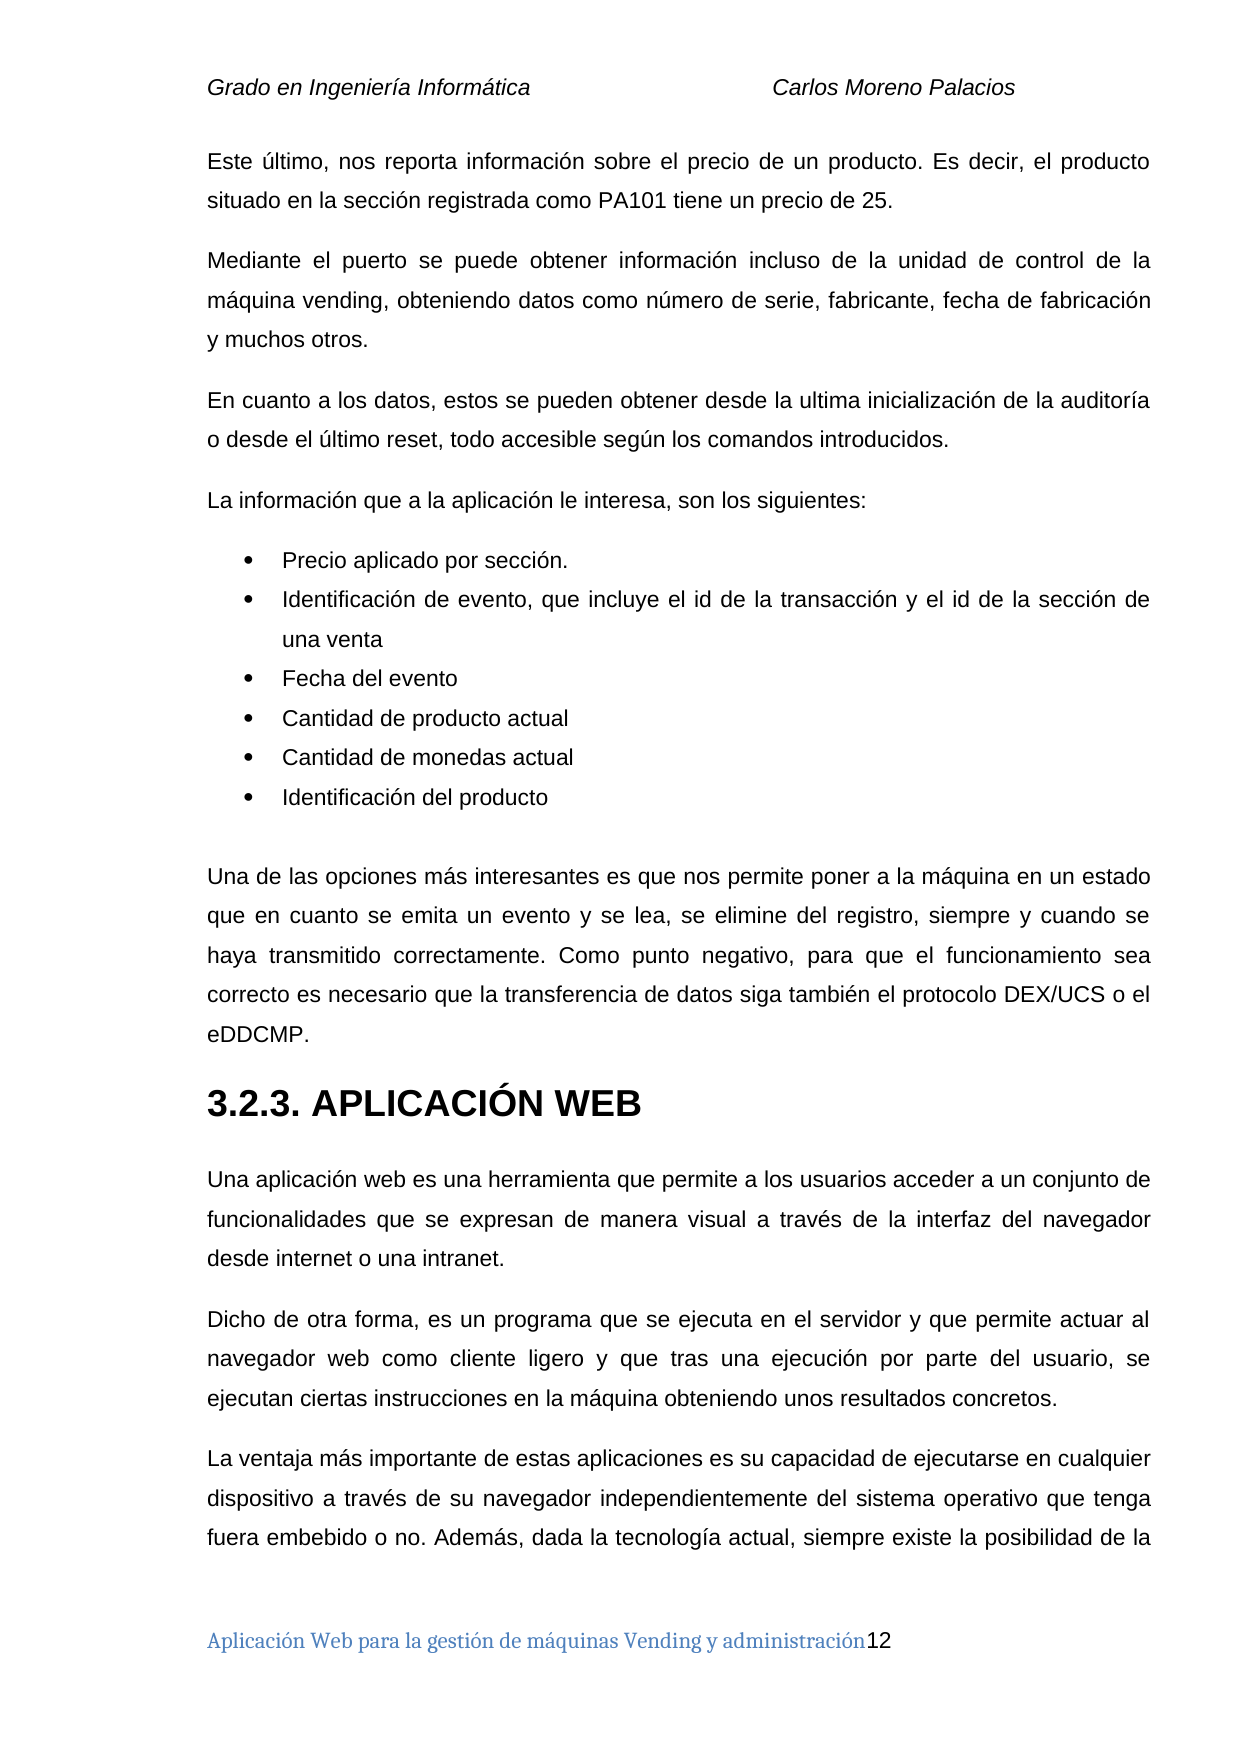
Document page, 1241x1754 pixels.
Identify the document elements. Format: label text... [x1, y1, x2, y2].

text Este último, nos reporta información sobre el precio de un producto. Es decir, el producto situado en la sección registrada como PA101 tiene un precio de 25. [207, 148, 1152, 213]
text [207, 1445, 1152, 1550]
text Dicho de otra forma, es un programa que se ejecuta en el servidor y que permite actuar al navegador web como cliente ligero y que tras una ejecución por parte del usuario, se ejecutan ciertas instrucciones en la máquina obteniendo unos resultados concretos. [207, 1306, 1152, 1411]
list Una de las opciones más interesantes es que nos permite poner a la máquina en un estado que en cuanto se emita un evento y se lea, se elimine del registro, siempre y cuando se haya transmitido correctamente. Como punto negativo, para que el funcionamiento sea correcto es necesario que la transferencia de datos siga también el protocolo DEX/UCS o el eDDCMP. [207, 863, 1152, 1047]
list Precio aplicado por sección. [244, 547, 1152, 573]
text Mediante el puerto se puede obtener información incluso de la unidad de control de la máquina vending, obteniendo datos como número de serie, fabricante, fecha de fabricación y muchos otros. [207, 247, 1152, 353]
list Fecha del evento [244, 665, 1152, 692]
list Cantidad de producto actual [244, 705, 1152, 731]
text La información que a la aplicación le interesa, son los siguientes: [207, 487, 1152, 513]
list Cantidad de monedas actual [244, 744, 1152, 771]
list Identificación de evento, que incluye el id de la transacción y el id de la sección de una venta [244, 586, 1152, 652]
text En cuanto a los datos, estos se pueden obtener desde la ultima inicialización de la auditoría o desde el último reset, todo accesible según los comandos introducidos. [207, 387, 1152, 453]
text 3.2.3. APLICACIÓN WEB [207, 1081, 1152, 1124]
list Identificación del producto [244, 784, 1152, 810]
text Una aplicación web es una herramienta que permite a los usuarios acceder a un conjunto de funcionalidades que se expresan de manera visual a través de la interfaz del navegador desde internet o una intranet. [207, 1166, 1152, 1272]
